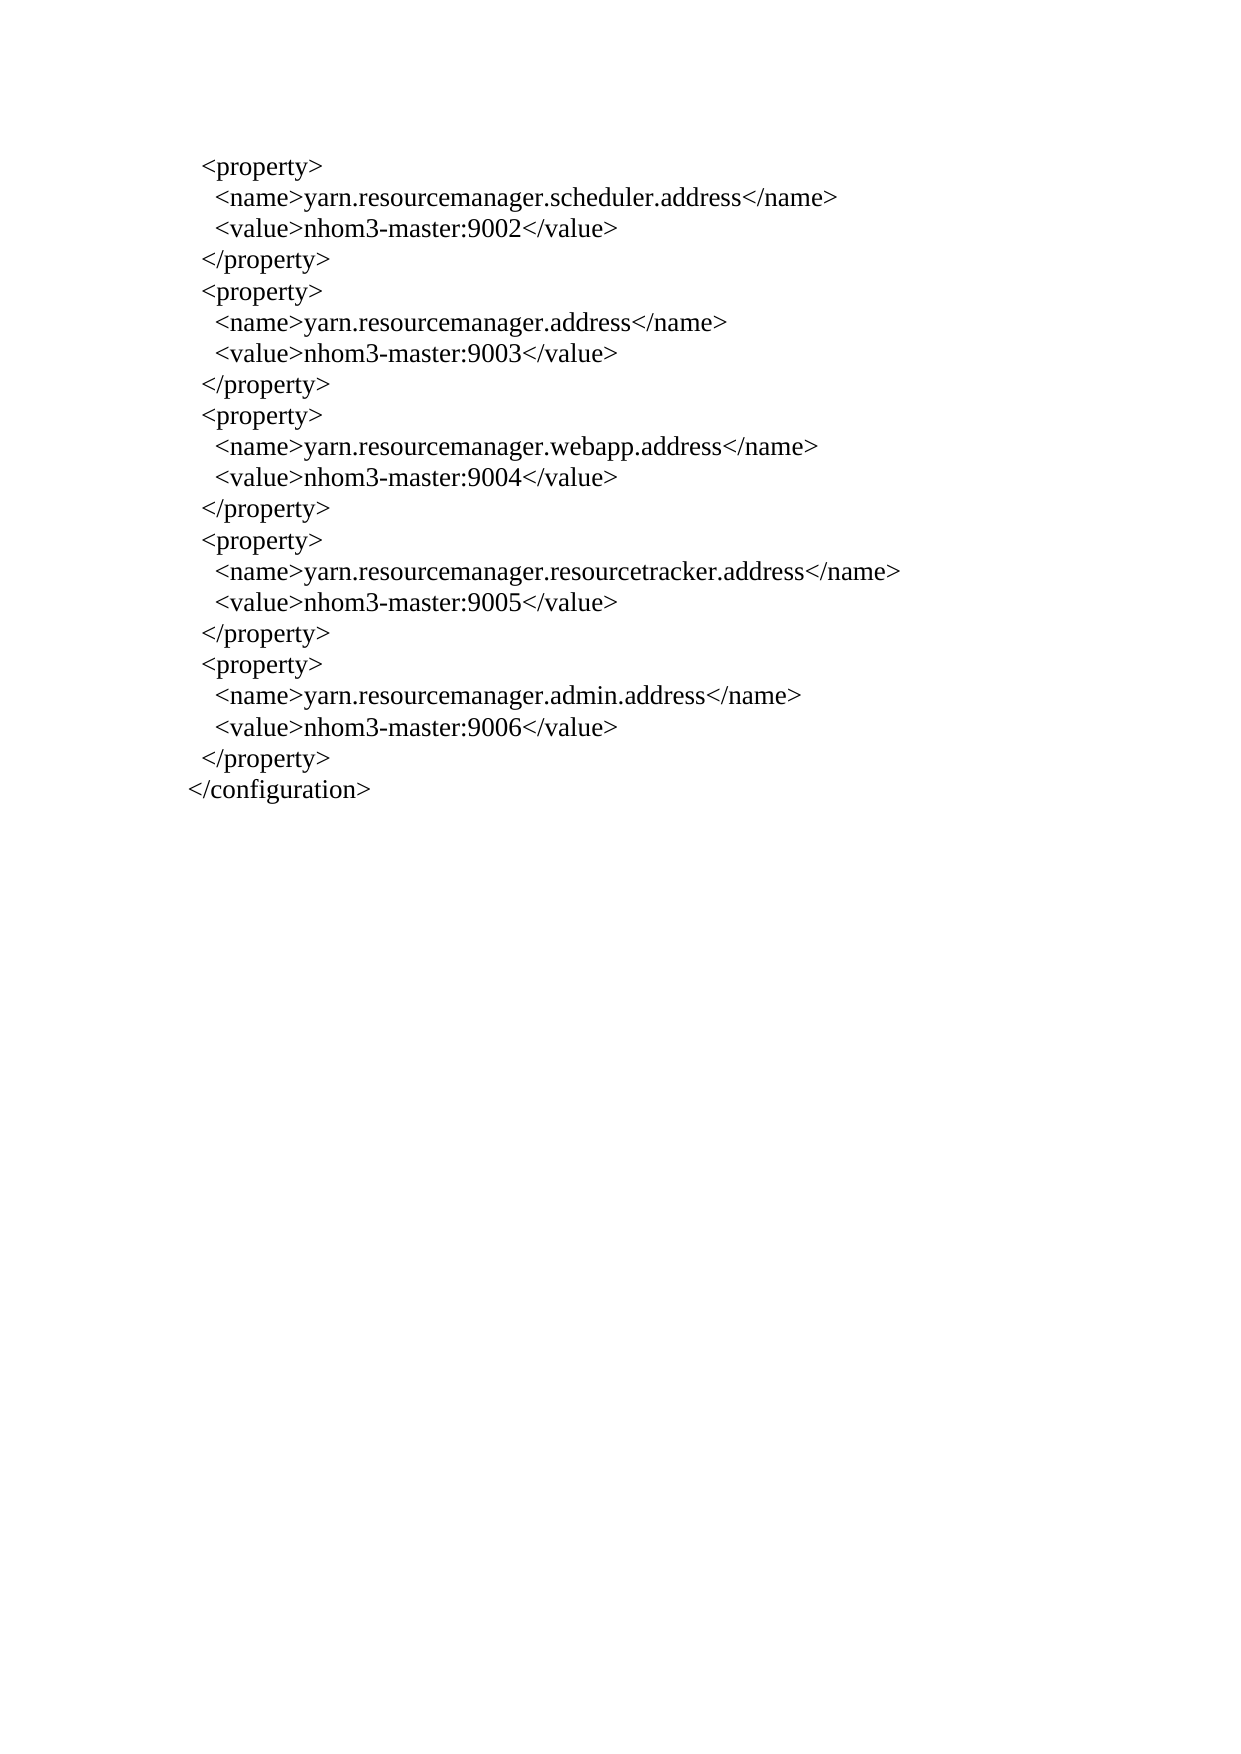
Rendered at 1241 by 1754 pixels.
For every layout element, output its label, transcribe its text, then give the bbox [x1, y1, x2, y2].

list <property> [187, 524, 1053, 555]
list <name>yarn.resourcemanager.scheduler.address</name> [187, 181, 1053, 212]
list </property> [187, 617, 1053, 648]
list </property> [187, 742, 1053, 773]
list <value>nhom3-master:9002</value> [187, 212, 1053, 243]
list <property> [187, 648, 1053, 679]
list <value>nhom3-master:9004</value> [187, 461, 1053, 493]
list <name>yarn.resourcemanager.admin.address</name> [187, 679, 1053, 711]
list </configuration> [187, 773, 1053, 804]
list <value>nhom3-master:9006</value> [187, 711, 1053, 742]
list <property> [187, 150, 1053, 181]
list <name>yarn.resourcemanager.resourcetracker.address</name> [187, 555, 1053, 586]
list <property> [187, 399, 1053, 430]
list <property> [187, 274, 1053, 306]
list </property> [187, 243, 1053, 274]
list <name>yarn.resourcemanager.webapp.address</name> [187, 430, 1053, 461]
list <name>yarn.resourcemanager.address</name> [187, 306, 1053, 337]
list <value>nhom3-master:9005</value> [187, 586, 1053, 617]
list </property> [187, 493, 1053, 524]
list </property> [187, 368, 1053, 399]
list <value>nhom3-master:9003</value> [187, 337, 1053, 368]
